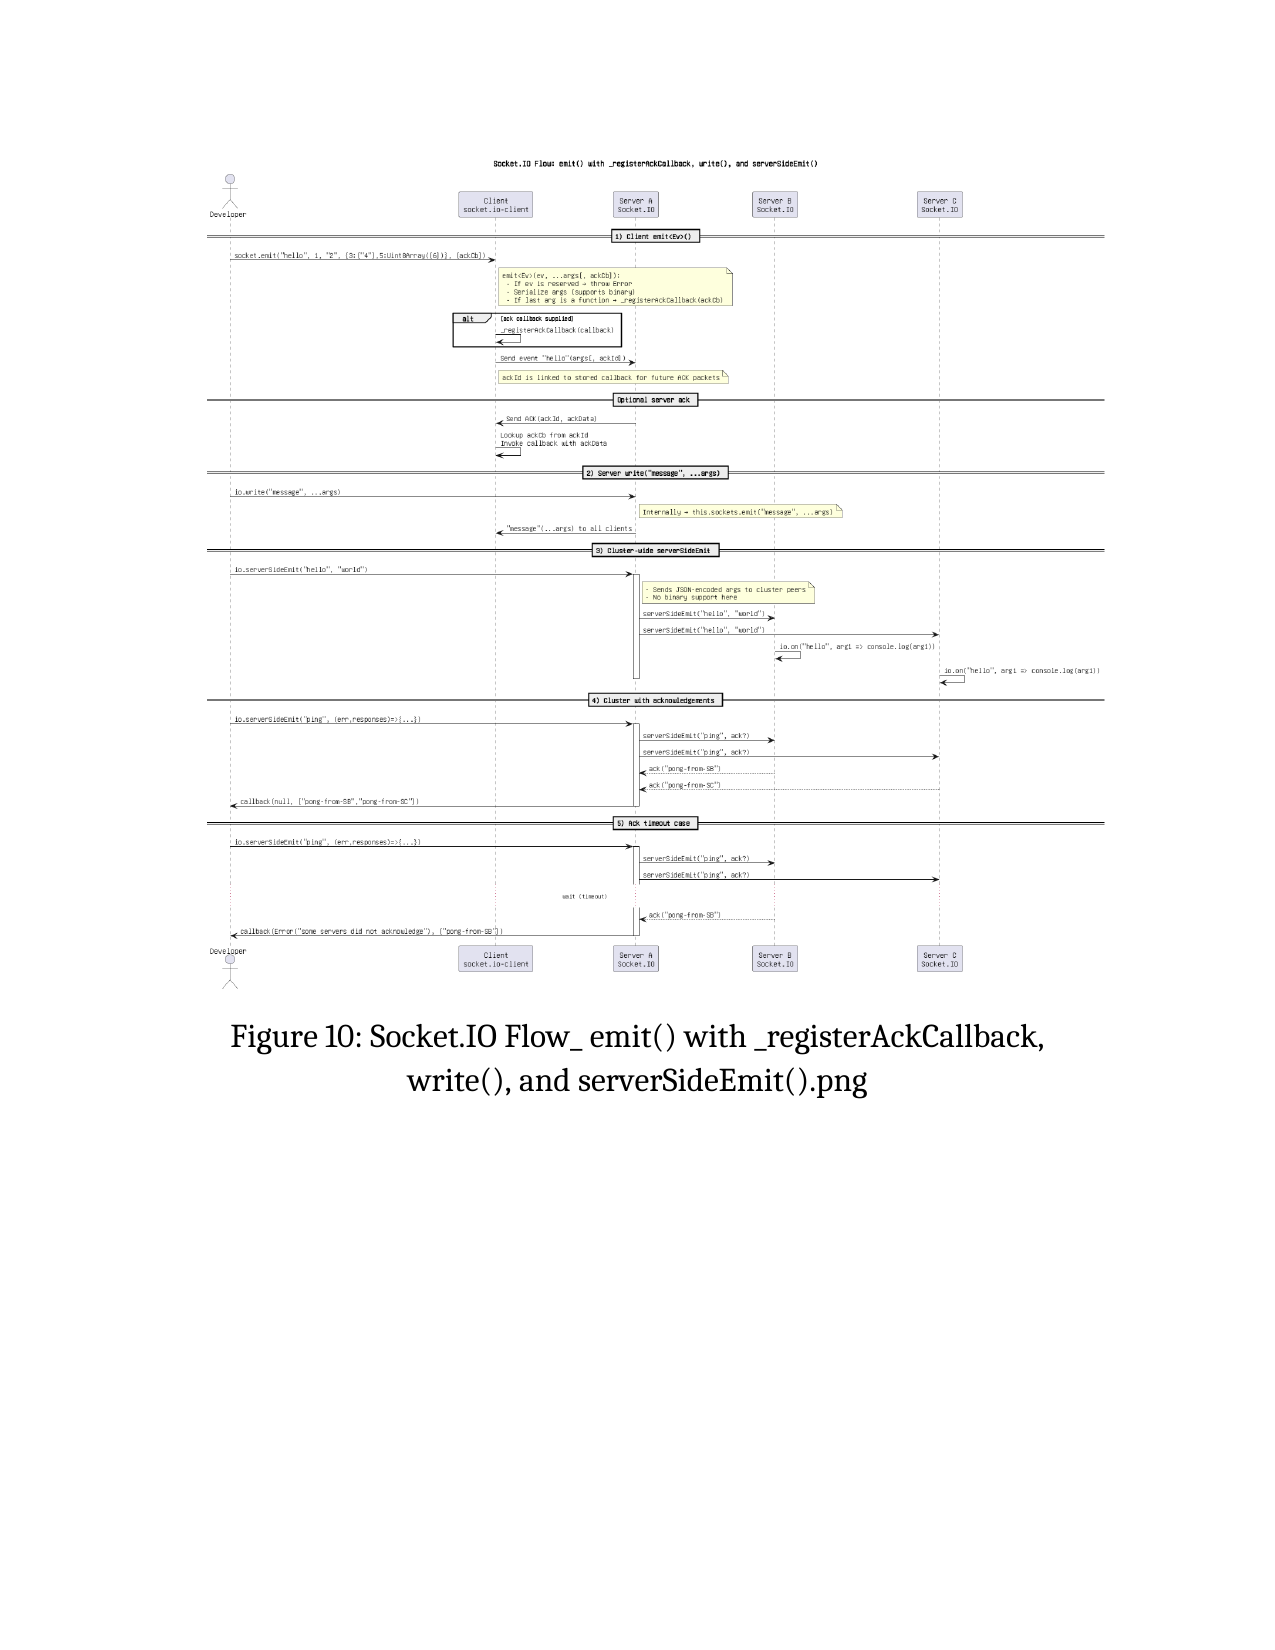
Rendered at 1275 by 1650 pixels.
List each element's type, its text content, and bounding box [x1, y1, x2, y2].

picture [206, 150, 1107, 991]
text Figure 10: Socket.IO Flow_ emit() with _registerAckCallback, write(), and serverSideEmit().png [187, 1017, 1087, 1100]
